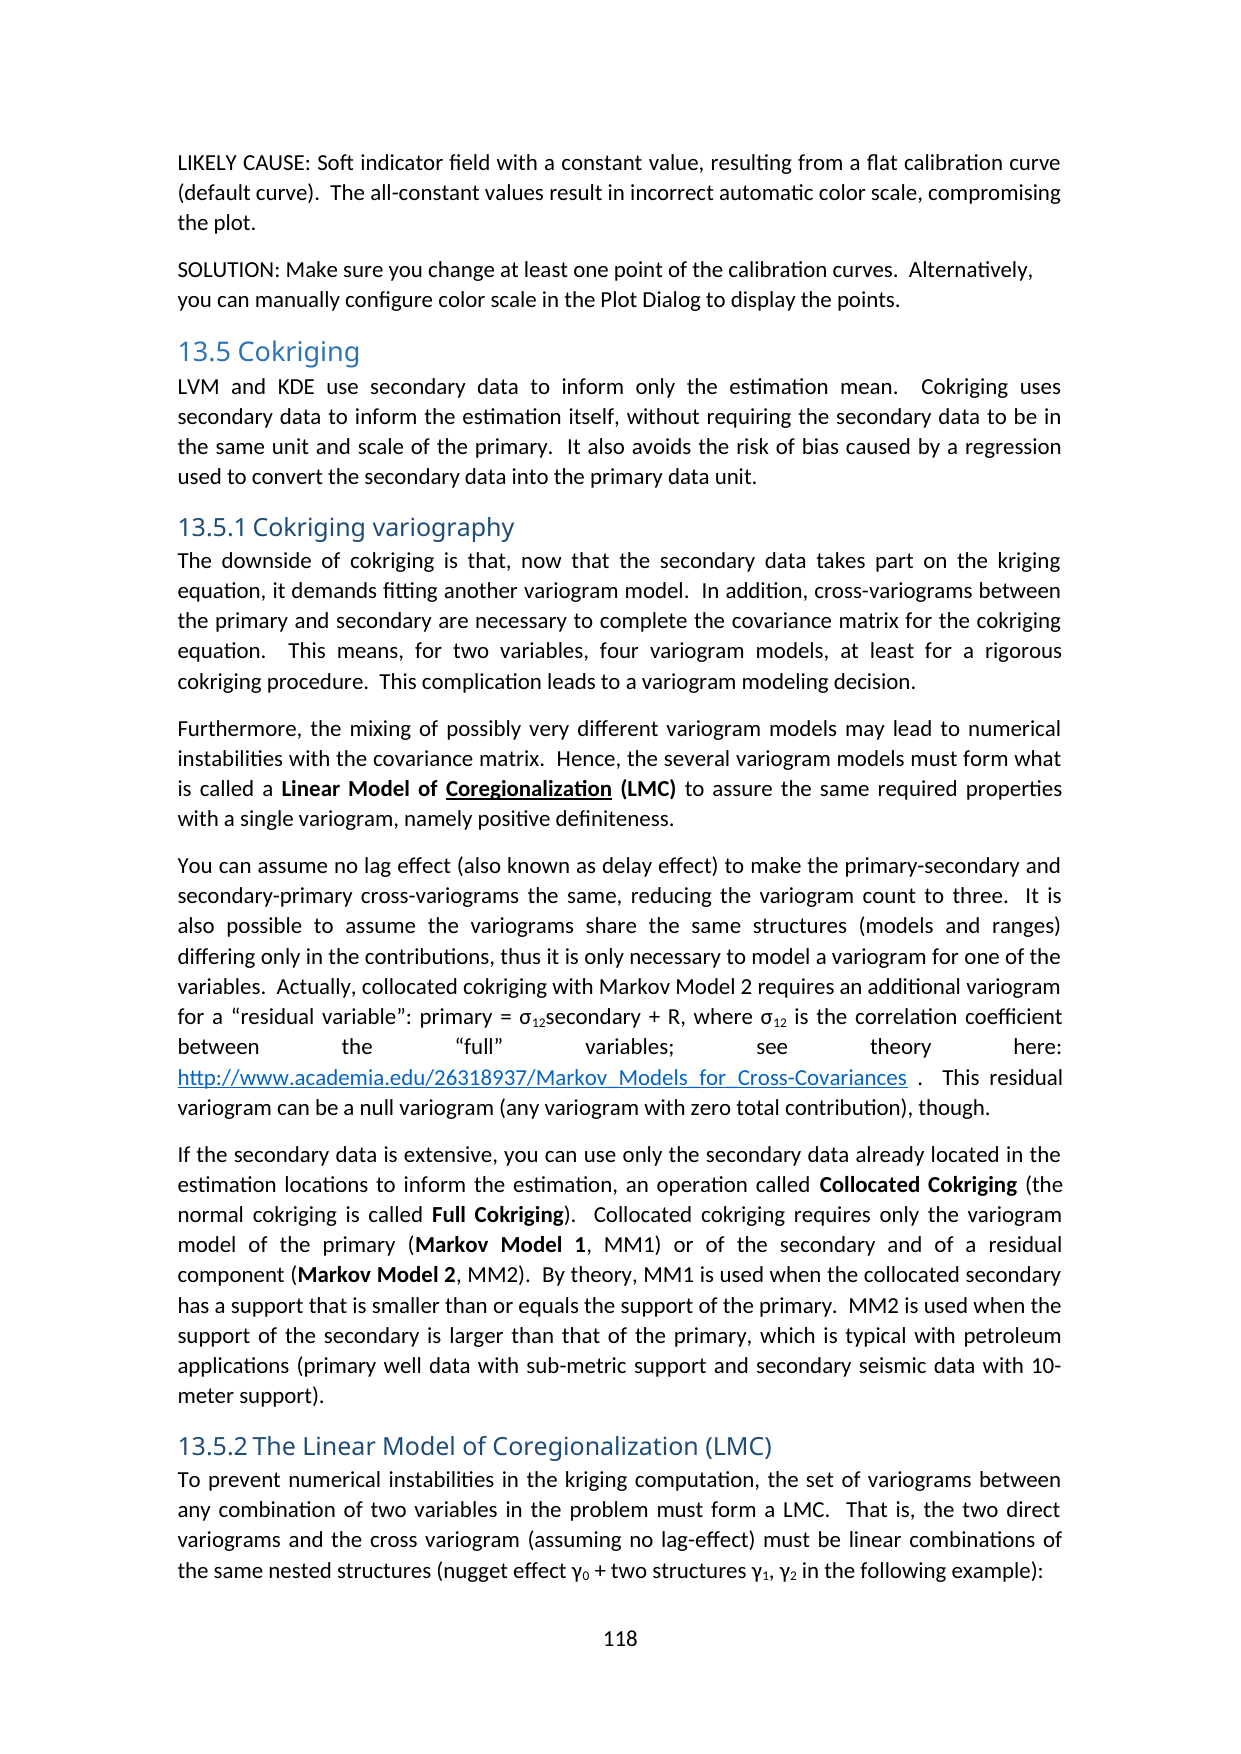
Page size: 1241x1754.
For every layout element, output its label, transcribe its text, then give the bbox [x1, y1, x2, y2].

text LIKELY CAUSE: Soft indicator field with a constant value, resulting from a flat calibration curve (default curve). The all-constant values result in incorrect automatic color scale, compromising the plot. [177, 148, 1063, 236]
subtitle Cokriging [177, 332, 1063, 369]
subtitle Cokriging variography [177, 509, 1063, 543]
text If the secondary data is extensive, you can use only the secondary data already located in the estimation locations to inform the estimation, an operation called Collocated Cokriging (the normal cokriging is called Full Cokriging). Collocated cokriging requires only the variogram model of the primary (Markov Model 1, MM1) or of the secondary and of a residual component (Markov Model 2, MM2). By theory, MM1 is used when the collocated secondary has a support that is smaller than or equals the support of the primary. MM2 is used when the support of the secondary is larger than that of the primary, which is typical with petroleum applications (primary well data with sub-metric support and secondary seismic data with 10-meter support). [177, 1140, 1063, 1409]
text SOLUTION: Make sure you change at least one point of the calibration curves. Alternatively, you can manually configure color scale in the Plot Dialog to display the points. [177, 255, 1063, 313]
text Furthermore, the mixing of possibly very different variogram models may lead to numerical instabilities with the covariance matrix. Hence, the several variogram models must form what is called a Linear Model of Coregionalization (LMC) to assure the same required properties with a single variogram, namely positive definiteness. [177, 714, 1063, 832]
subtitle The Linear Model of Coregionalization (LMC) [177, 1428, 1063, 1462]
text You can assume no lag effect (also known as delay effect) to make the primary-secondary and secondary-primary cross-variograms the same, reducing the variogram count to three. It is also possible to assume the variograms share the same structures (models and ranges) differing only in the contributions, thus it is only necessary to model a variogram for one of the variables. Actually, collocated cokriging with Markov Model 2 requires an additional variogram for a “residual variable”: primary = σ12secondary + R, where σ12 is the correlation coefficient between the “full” variables; see theory here: http://www.academia.edu/26318937/Markov_Models_for_Cross-Covariances . This residual variogram can be a null variogram (any variogram with zero total contribution), though. [177, 851, 1063, 1121]
text The downside of cokriging is that, now that the secondary data takes part on the kriging equation, it demands fitting another variogram model. In addition, cross-variograms between the primary and secondary are necessary to complete the covariance matrix for the cokriging equation. This means, for two variables, four variogram models, at least for a rigorous cokriging procedure. This complication leads to a variogram modeling decision. [177, 546, 1063, 695]
text LVM and KDE use secondary data to inform only the estimation mean. Cokriging uses secondary data to inform the estimation itself, without requiring the secondary data to be in the same unit and scale of the primary. It also avoids the risk of bias caused by a regression used to convert the secondary data into the primary data unit. [177, 372, 1063, 490]
text To prevent numerical instabilities in the kriging computation, the set of variograms between any combination of two variables in the problem must form a LMC. That is, the two direct variograms and the cross variogram (assuming no lag-effect) must be linear combinations of the same nested structures (nugget effect γ0 + two structures γ1, γ2 in the following example): [177, 1465, 1063, 1584]
